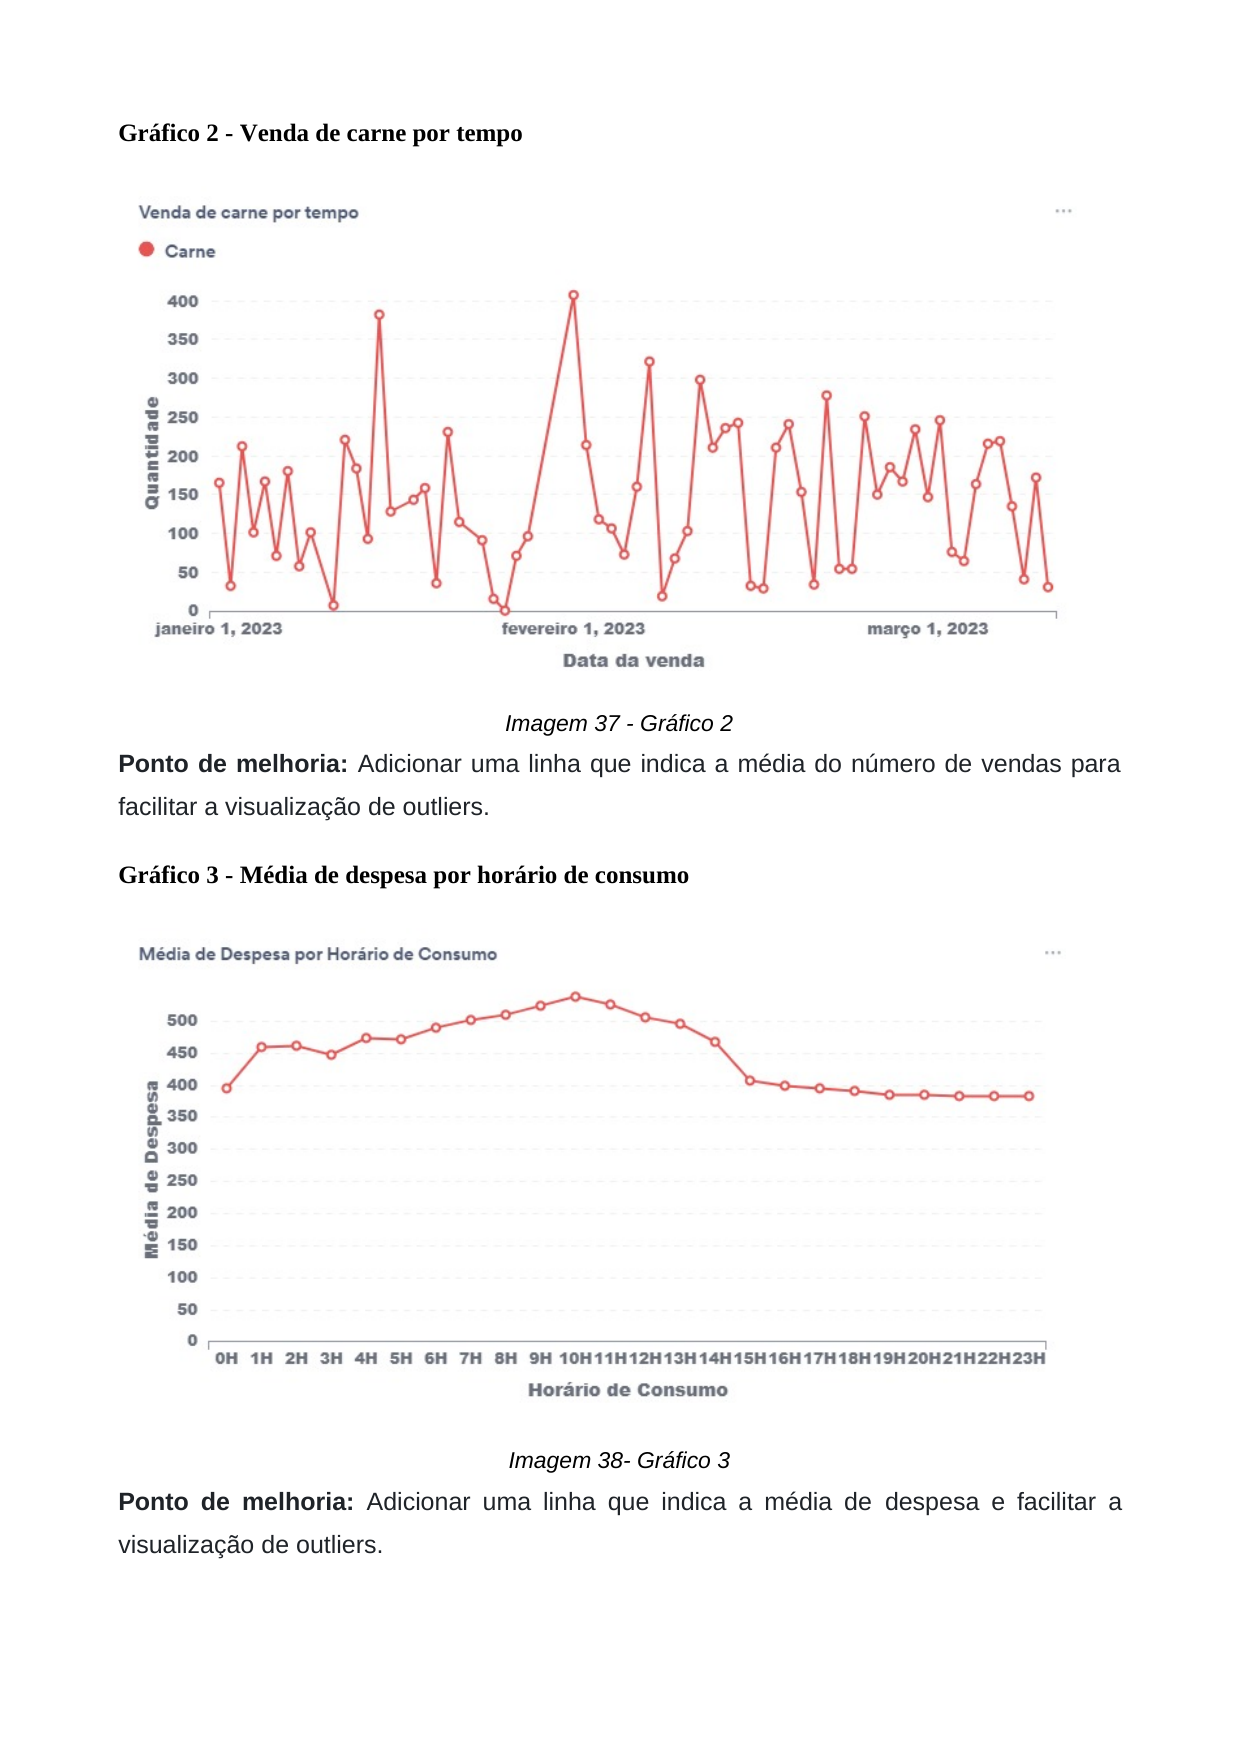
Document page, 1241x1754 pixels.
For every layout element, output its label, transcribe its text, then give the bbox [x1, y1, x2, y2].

text Ponto de melhoria: Adicionar uma linha que indica a média do número de vendas para facilitar a visualização de outliers. [118, 749, 1122, 821]
subtitle Gráfico 3 - Média de despesa por horário de consumo [118, 861, 1122, 889]
picture [118, 186, 1095, 671]
subtitle Gráfico 2 - Venda de carne por tempo [118, 118, 1122, 147]
picture [118, 928, 1084, 1408]
text Imagem 37 - Gráfico 2 [118, 710, 1122, 736]
text Imagem 38- Gráfico 3 [118, 1447, 1122, 1473]
text Ponto de melhoria: Adicionar uma linha que indica a média de despesa e facilitar a visualização de outliers. [118, 1486, 1122, 1558]
